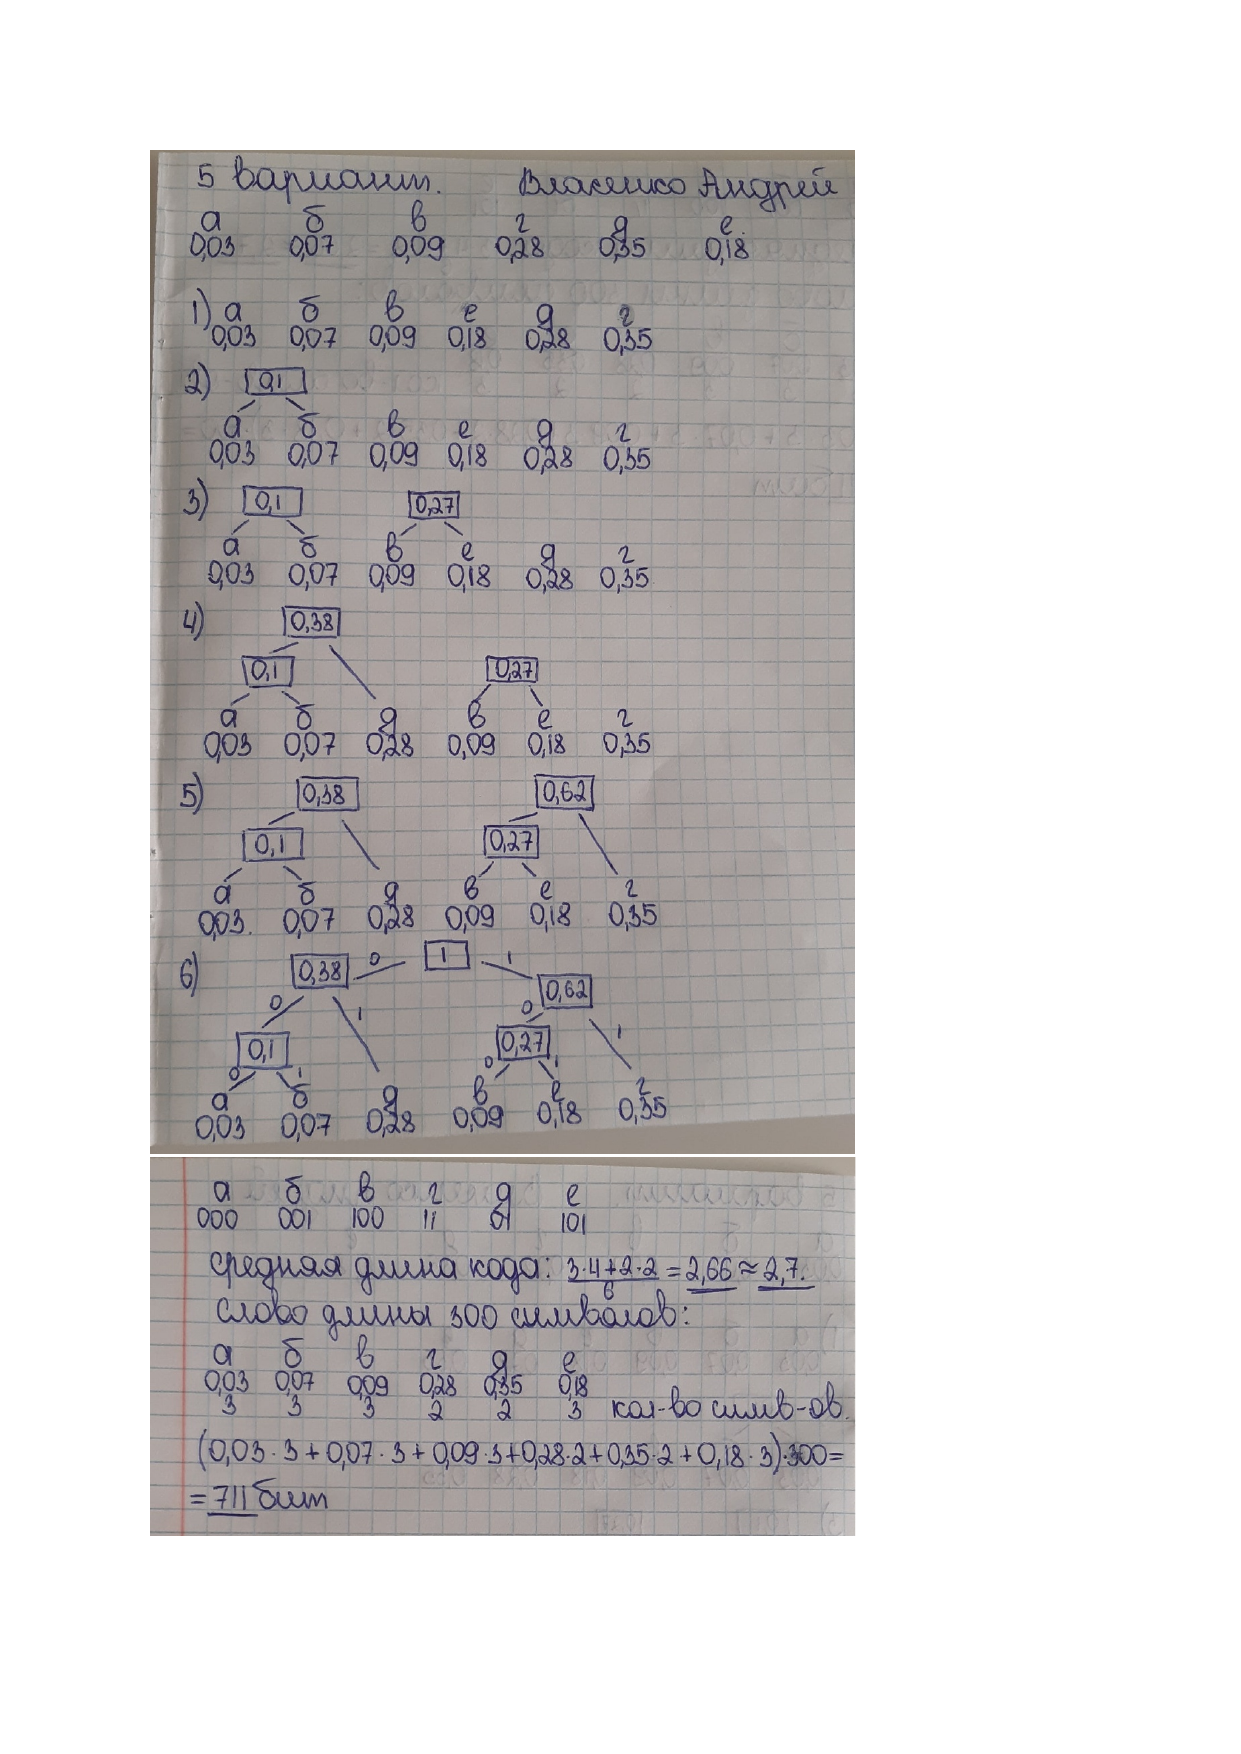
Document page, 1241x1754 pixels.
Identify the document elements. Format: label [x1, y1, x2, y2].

picture [150, 1157, 856, 1536]
picture [150, 150, 855, 1154]
